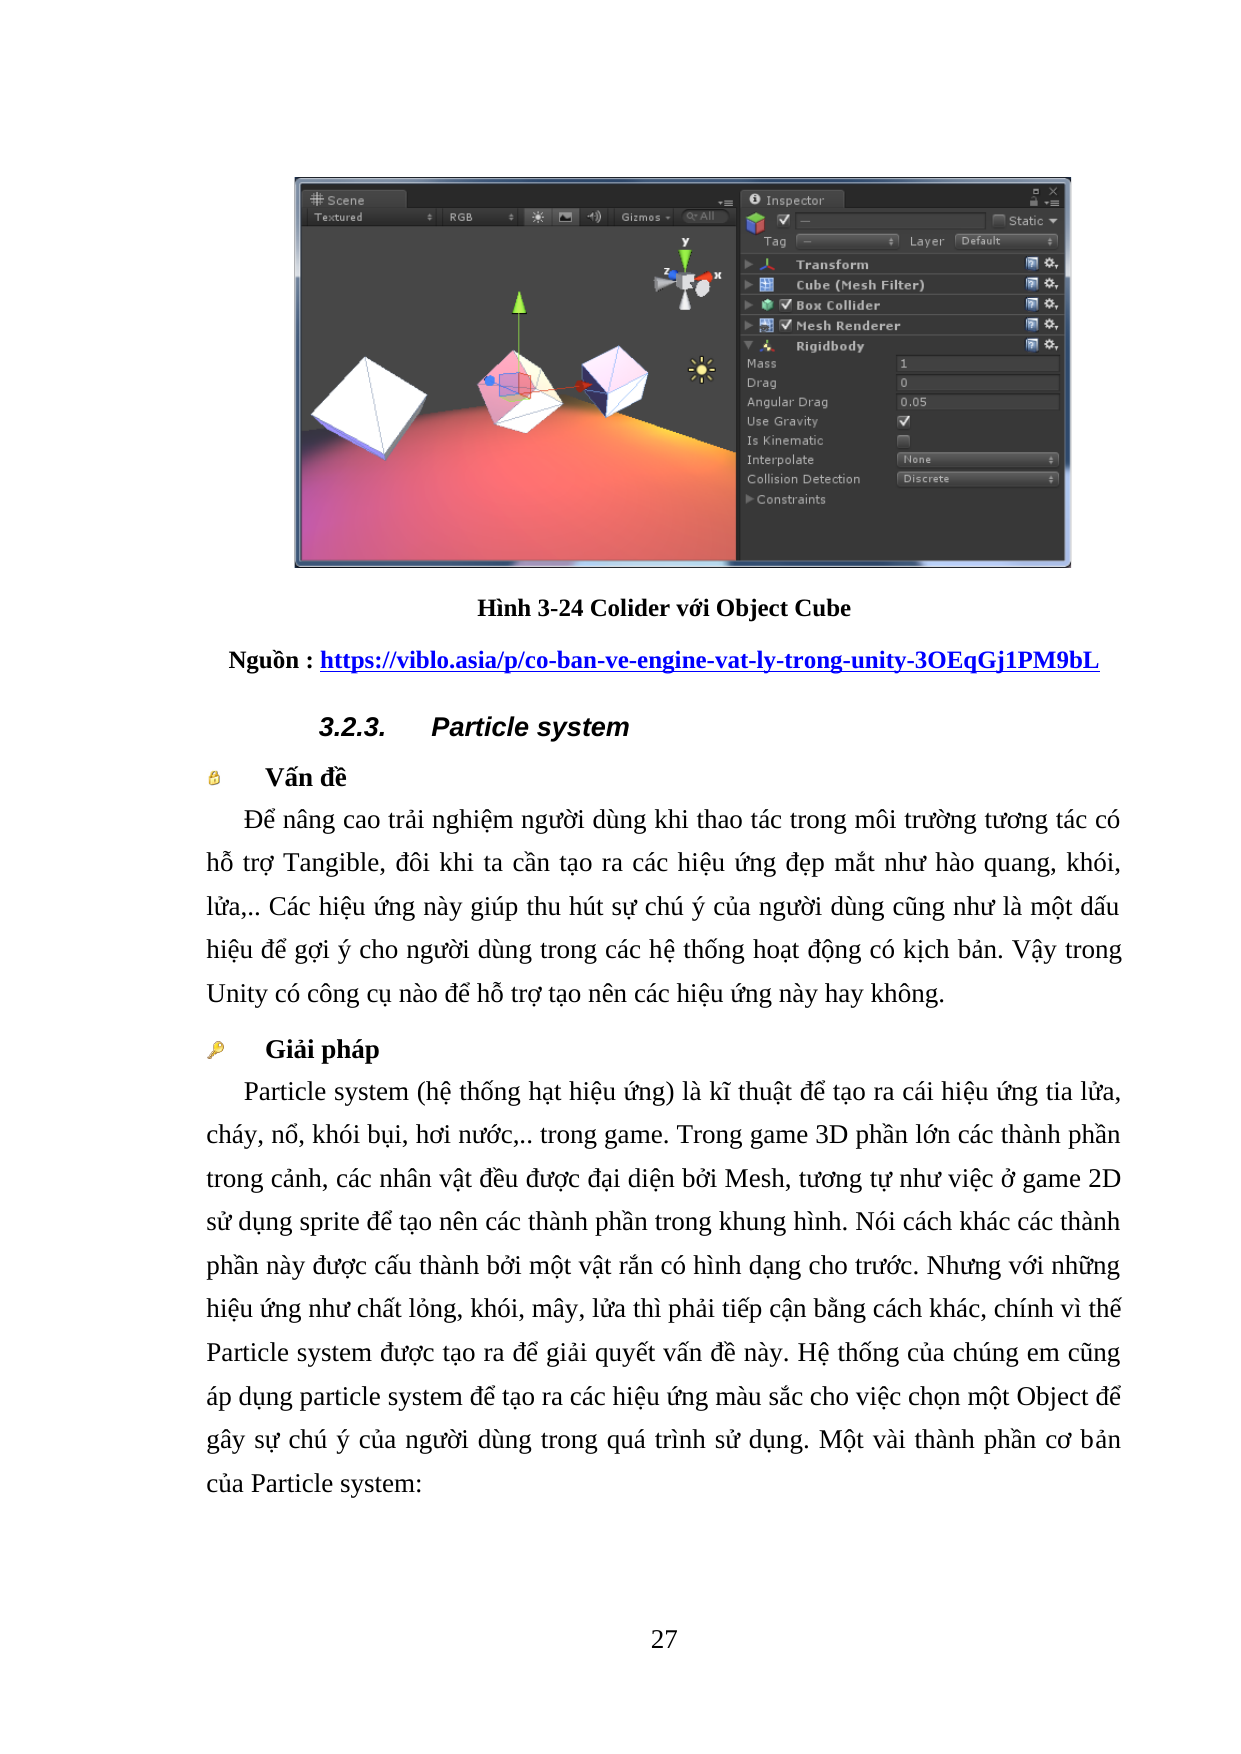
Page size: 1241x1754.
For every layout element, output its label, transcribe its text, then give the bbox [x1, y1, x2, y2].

picture [294, 177, 1072, 568]
text Giải pháp [206, 1033, 1122, 1064]
subtitle Particle system [281, 711, 1122, 742]
picture [207, 1041, 224, 1059]
text Vấn đề [206, 761, 1122, 792]
text Particle system (hệ thống hạt hiệu ứng) là kĩ thuật để tạo ra cái hiệu ứng tia lửa, cháy, nổ, khói bụi, hơi nước,.. trong game. Trong game 3D phần lớn các thành phần trong cảnh, các nhân vật đều được đại diện bởi Mesh, tương tự như việc ở game 2D sử dụng sprite để tạo nên các thành phần trong khung hình. Nói cách khác các thành phần này được cấu thành bởi một vật rắn có hình dạng cho trước. Nhưng với những hiệu ứng như chất lỏng, khói, mây, lửa thì phải tiếp cận bằng cách khác, chính vì thế Particle system được tạo ra để giải quyết vấn đề này. Hệ thống của chúng em cũng áp dụng particle system để tạo ra các hiệu ứng màu sắc cho việc chọn một Object để gây sự chú ý của người dùng trong quá trình sử dụng. Một vài thành phần cơ bản của Particle system: [206, 1075, 1122, 1498]
picture [207, 769, 221, 786]
text Nguồn : https://viblo.asia/p/co-ban-ve-engine-vat-ly-trong-unity-3OEqGj1PM9bL [206, 646, 1122, 674]
text Để nâng cao trải nghiệm người dùng khi thao tác trong môi trường tương tác có hỗ trợ Tangible, đôi khi ta cần tạo ra các hiệu ứng đẹp mắt như hào quang, khói, lửa,.. Các hiệu ứng này giúp thu hút sự chú ý của người dùng cũng như là một dấu hiệu để gợi ý cho người dùng trong các hệ thống hoạt động có kịch bản. Vậy trong Unity có công cụ nào để hỗ trợ tạo nên các hiệu ứng này hay không. [206, 803, 1122, 1008]
